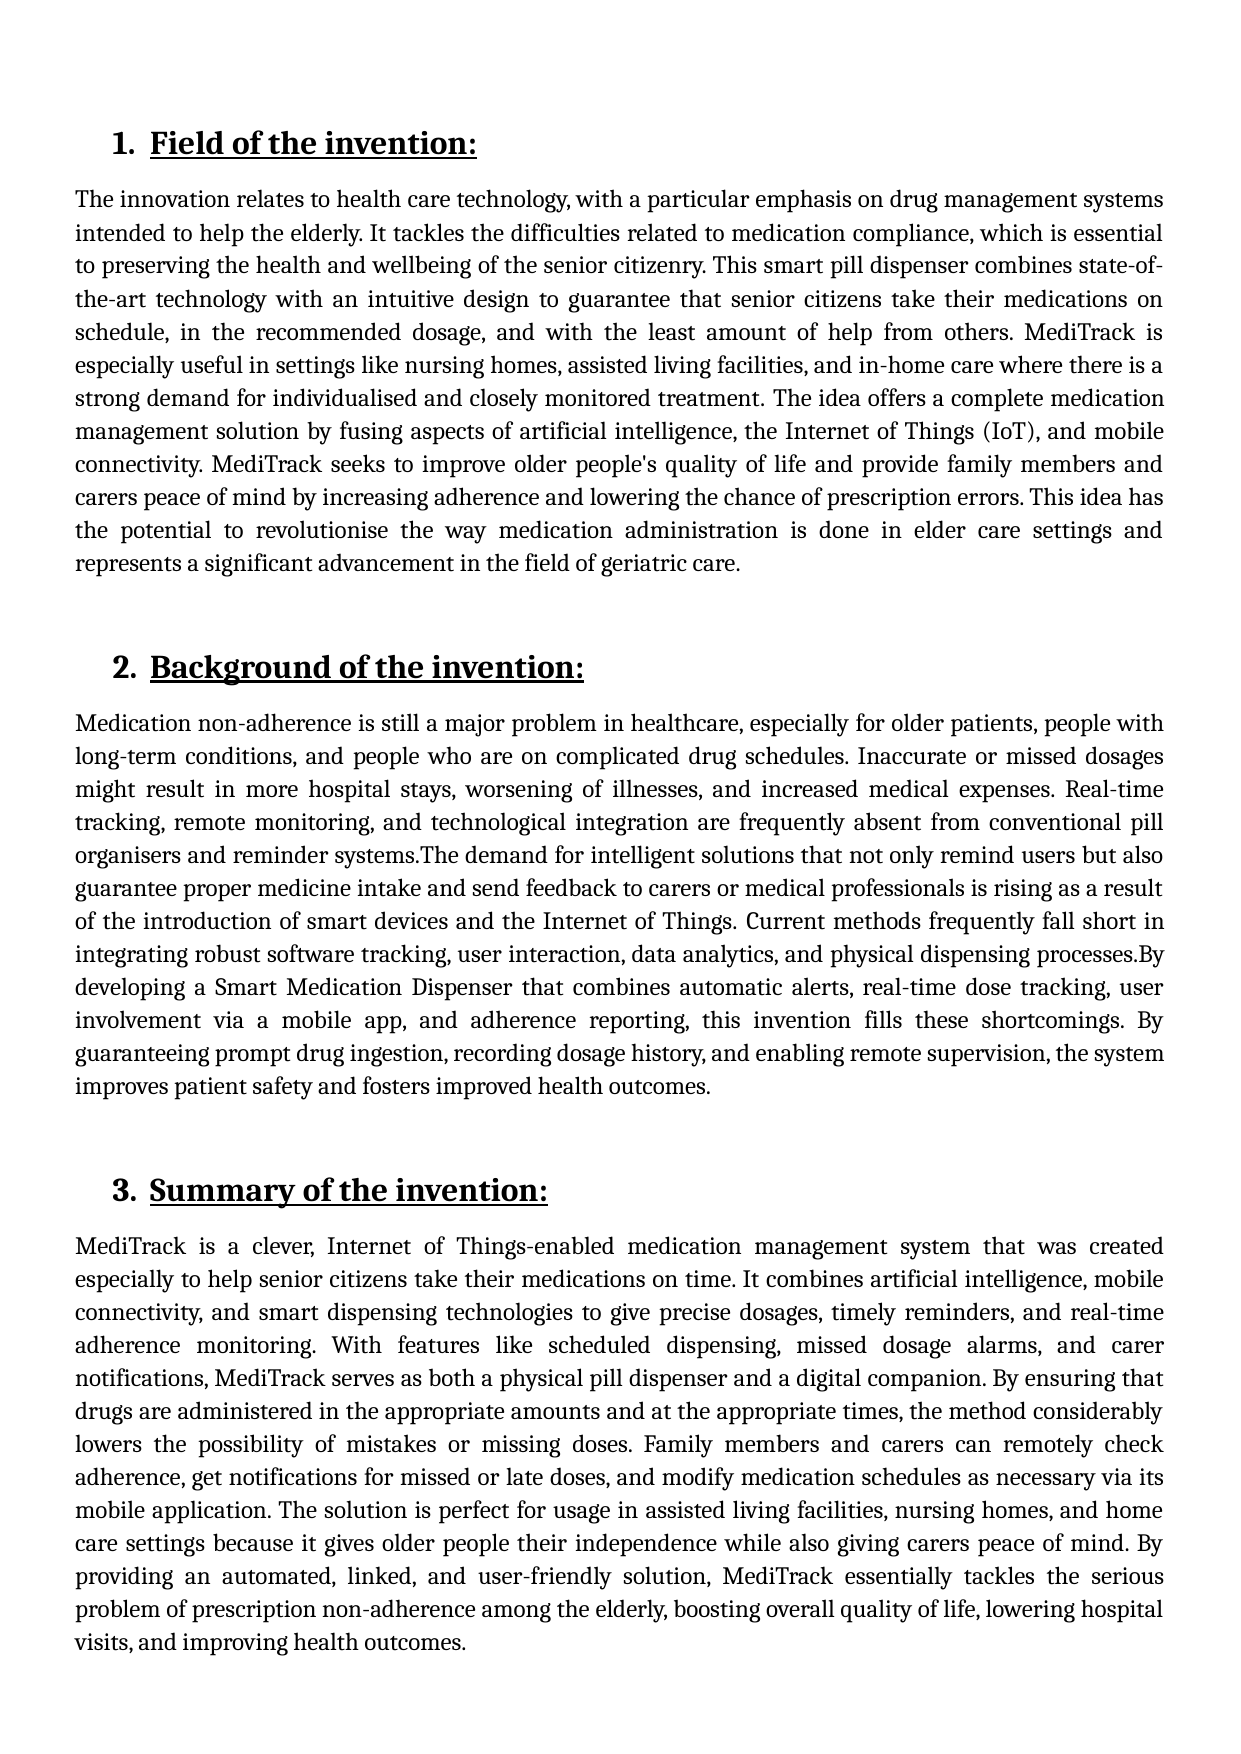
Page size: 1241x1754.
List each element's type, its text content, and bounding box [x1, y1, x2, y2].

text Medication non-adherence is still a major problem in healthcare, especially for older patients, people with long-term conditions, and people who are on complicated drug schedules. Inaccurate or missed dosages might result in more hospital stays, worsening of illnesses, and increased medical expenses. Real-time tracking, remote monitoring, and technological integration are frequently absent from conventional pill organisers and reminder systems.The demand for intelligent solutions that not only remind users but also guarantee proper medicine intake and send feedback to carers or medical professionals is rising as a result of the introduction of smart devices and the Internet of Things. Current methods frequently fall short in integrating robust software tracking, user interaction, data analytics, and physical dispensing processes.By developing a Smart Medication Dispenser that combines automatic alerts, real-time dose tracking, user involvement via a mobile app, and adherence reporting, this invention fills these shortcomings. By guaranteeing prompt drug ingestion, recording dosage history, and enabling remote supervision, the system improves patient safety and fosters improved health outcomes. [75, 709, 1165, 1101]
subtitle Field of the invention: [112, 125, 1165, 163]
subtitle Background of the invention: [112, 648, 1165, 686]
text MediTrack is a clever, Internet of Things-enabled medication management system that was created especially to help senior citizens take their medications on time. It combines artificial intelligence, mobile connectivity, and smart dispensing technologies to give precise dosages, timely reminders, and real-time adherence monitoring. With features like scheduled dispensing, missed dosage alarms, and carer notifications, MediTrack serves as both a physical pill dispenser and a digital companion. By ensuring that drugs are administered in the appropriate amounts and at the appropriate times, the method considerably lowers the possibility of mistakes or missing doses. Family members and carers can remotely check adherence, get notifications for missed or late doses, and modify medication schedules as necessary via its mobile application. The solution is perfect for usage in assisted living facilities, nursing homes, and home care settings because it gives older people their independence while also giving carers peace of mind. By providing an automated, linked, and user-friendly solution, MediTrack essentially tackles the serious problem of prescription non-adherence among the elderly, boosting overall quality of life, lowering hospital visits, and improving health outcomes. [75, 1232, 1165, 1657]
subtitle Summary of the invention: [112, 1171, 1165, 1210]
text The innovation relates to health care technology, with a particular emphasis on drug management systems intended to help the elderly. It tackles the difficulties related to medication compliance, which is essential to preserving the health and wellbeing of the senior citizenry. This smart pill dispenser combines state-of-the-art technology with an intuitive design to guarantee that senior citizens take their medications on schedule, in the recommended dosage, and with the least amount of help from others. MediTrack is especially useful in settings like nursing homes, assisted living facilities, and in-home care where there is a strong demand for individualised and closely monitored treatment. The idea offers a complete medication management solution by fusing aspects of artificial intelligence, the Internet of Things (IoT), and mobile connectivity. MediTrack seeks to improve older people's quality of life and provide family members and carers peace of mind by increasing adherence and lowering the chance of prescription errors. This idea has the potential to revolutionise the way medication administration is done in elder care settings and represents a significant advancement in the field of geriatric care. [75, 185, 1165, 577]
